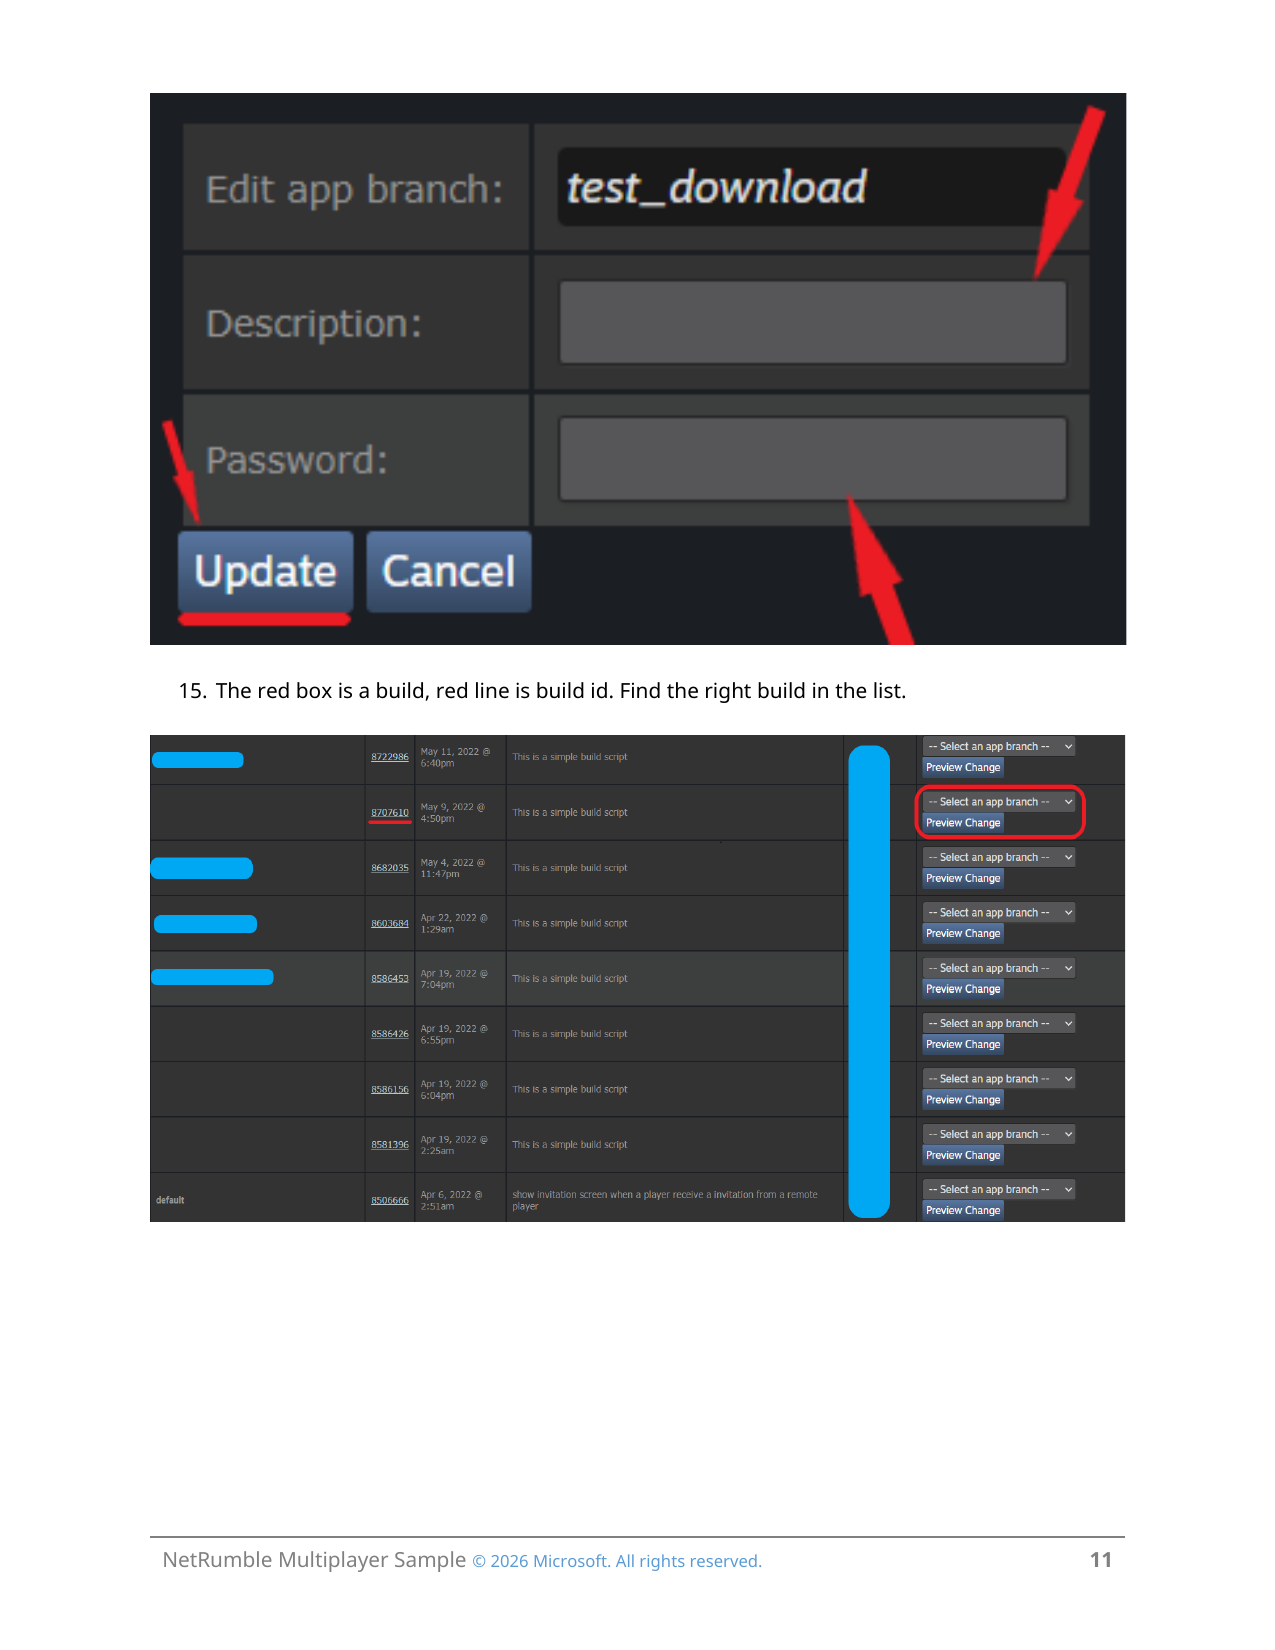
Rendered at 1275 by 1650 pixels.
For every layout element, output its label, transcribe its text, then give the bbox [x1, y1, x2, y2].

list The red box is a build, red line is build id. Find the right build in the list. [178, 676, 1125, 704]
picture [150, 93, 1127, 645]
picture [150, 735, 1125, 1222]
